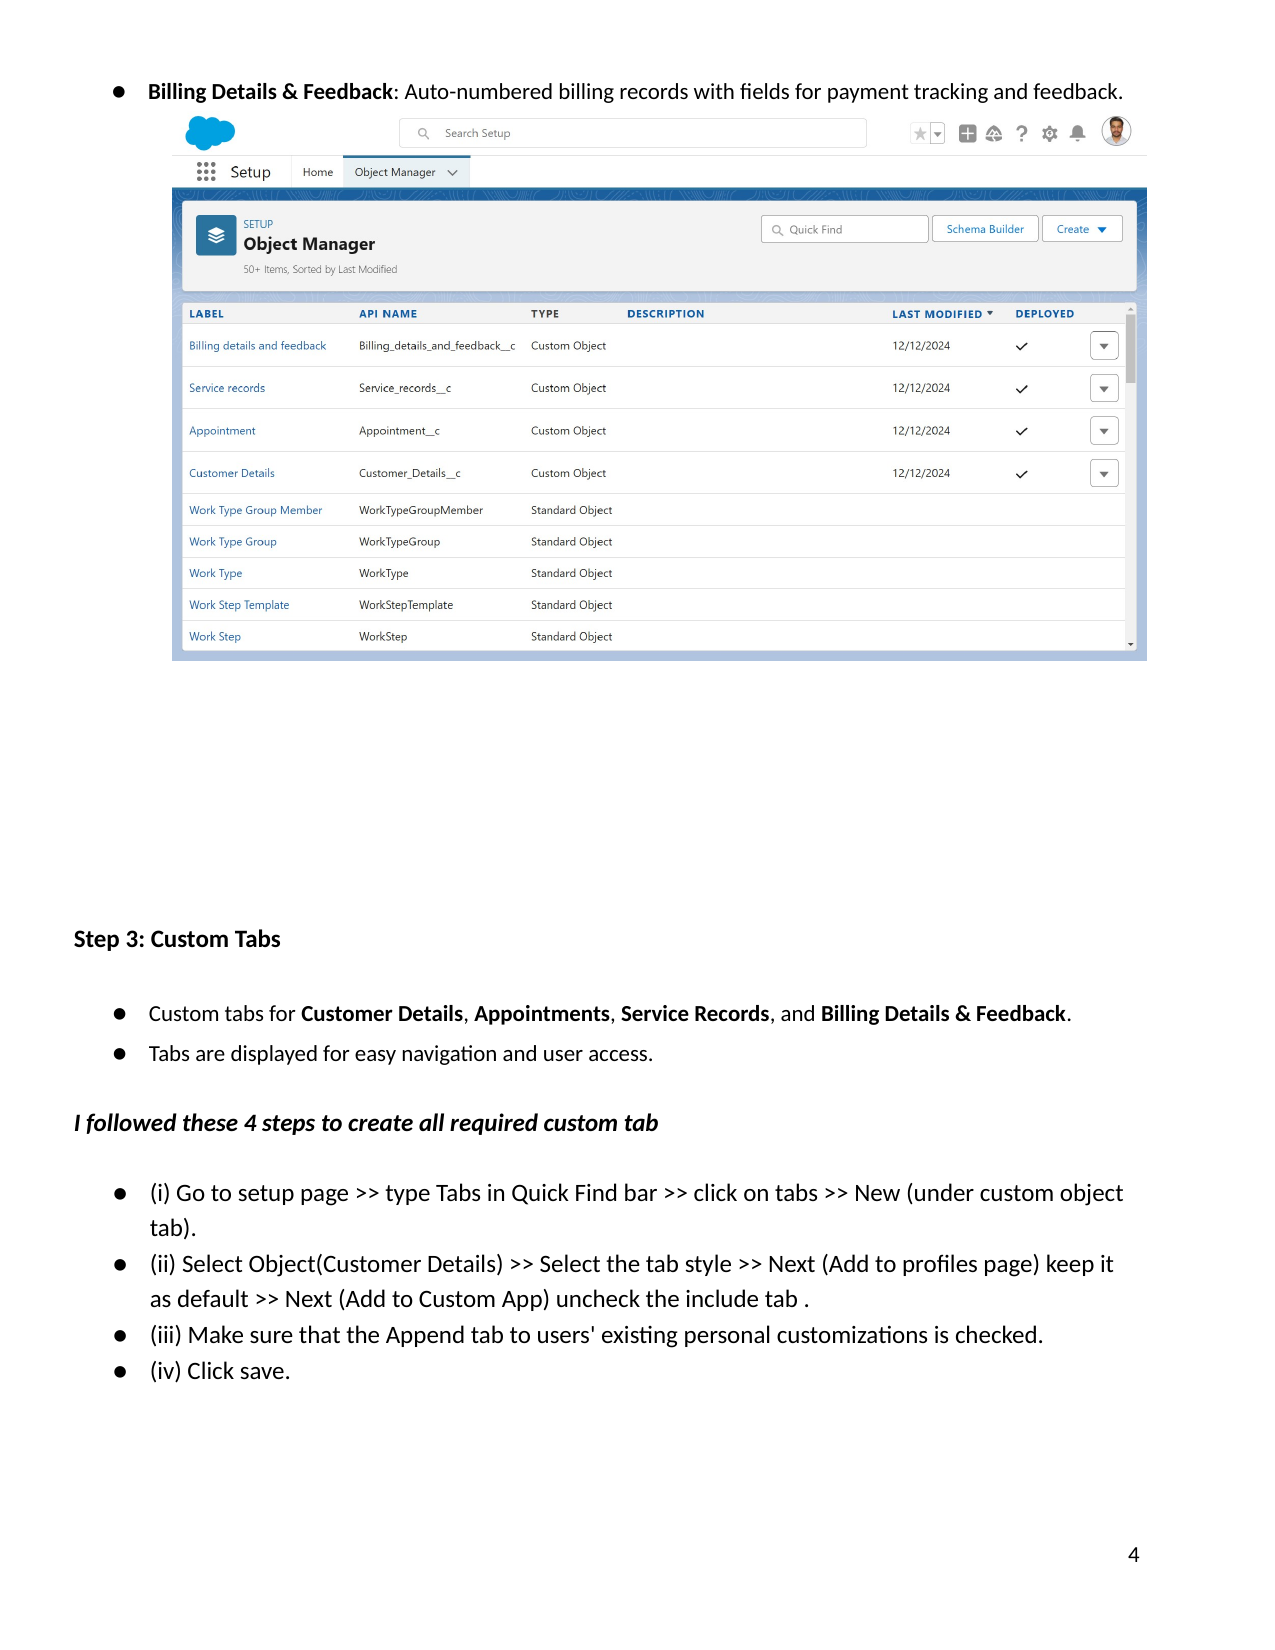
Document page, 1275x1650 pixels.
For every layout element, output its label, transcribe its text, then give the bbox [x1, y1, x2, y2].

subtitle Step 3: Custom Tabs [73, 923, 930, 954]
list (ii) Select Object(Customer Details) >> Select the tab style >> Next (Add to profiles page) keep it as default >> Next (Add to Custom App) uncheck the include tab . [112, 1248, 1141, 1313]
list (iv) Click save. [112, 1355, 1141, 1386]
list Custom tabs for Customer Details, Appointments, Service Records, and Billing Details & Feedback. [112, 997, 1197, 1028]
list (i) Go to setup page >> type Tabs in Quick Find bar >> click on tabs >> New (under custom object tab). [112, 1177, 1141, 1242]
subtitle I followed these 4 steps to create all required custom tab [73, 1107, 1200, 1137]
list Billing Details & Feedback: Auto-numbered billing records with fields for payment tracking and feedback. [111, 75, 1163, 106]
list Tabs are displayed for easy navigation and user access. [112, 1037, 1197, 1067]
list (iii) Make sure that the Append tab to users' existing personal customizations is checked. [112, 1319, 1141, 1349]
picture [172, 111, 1147, 661]
